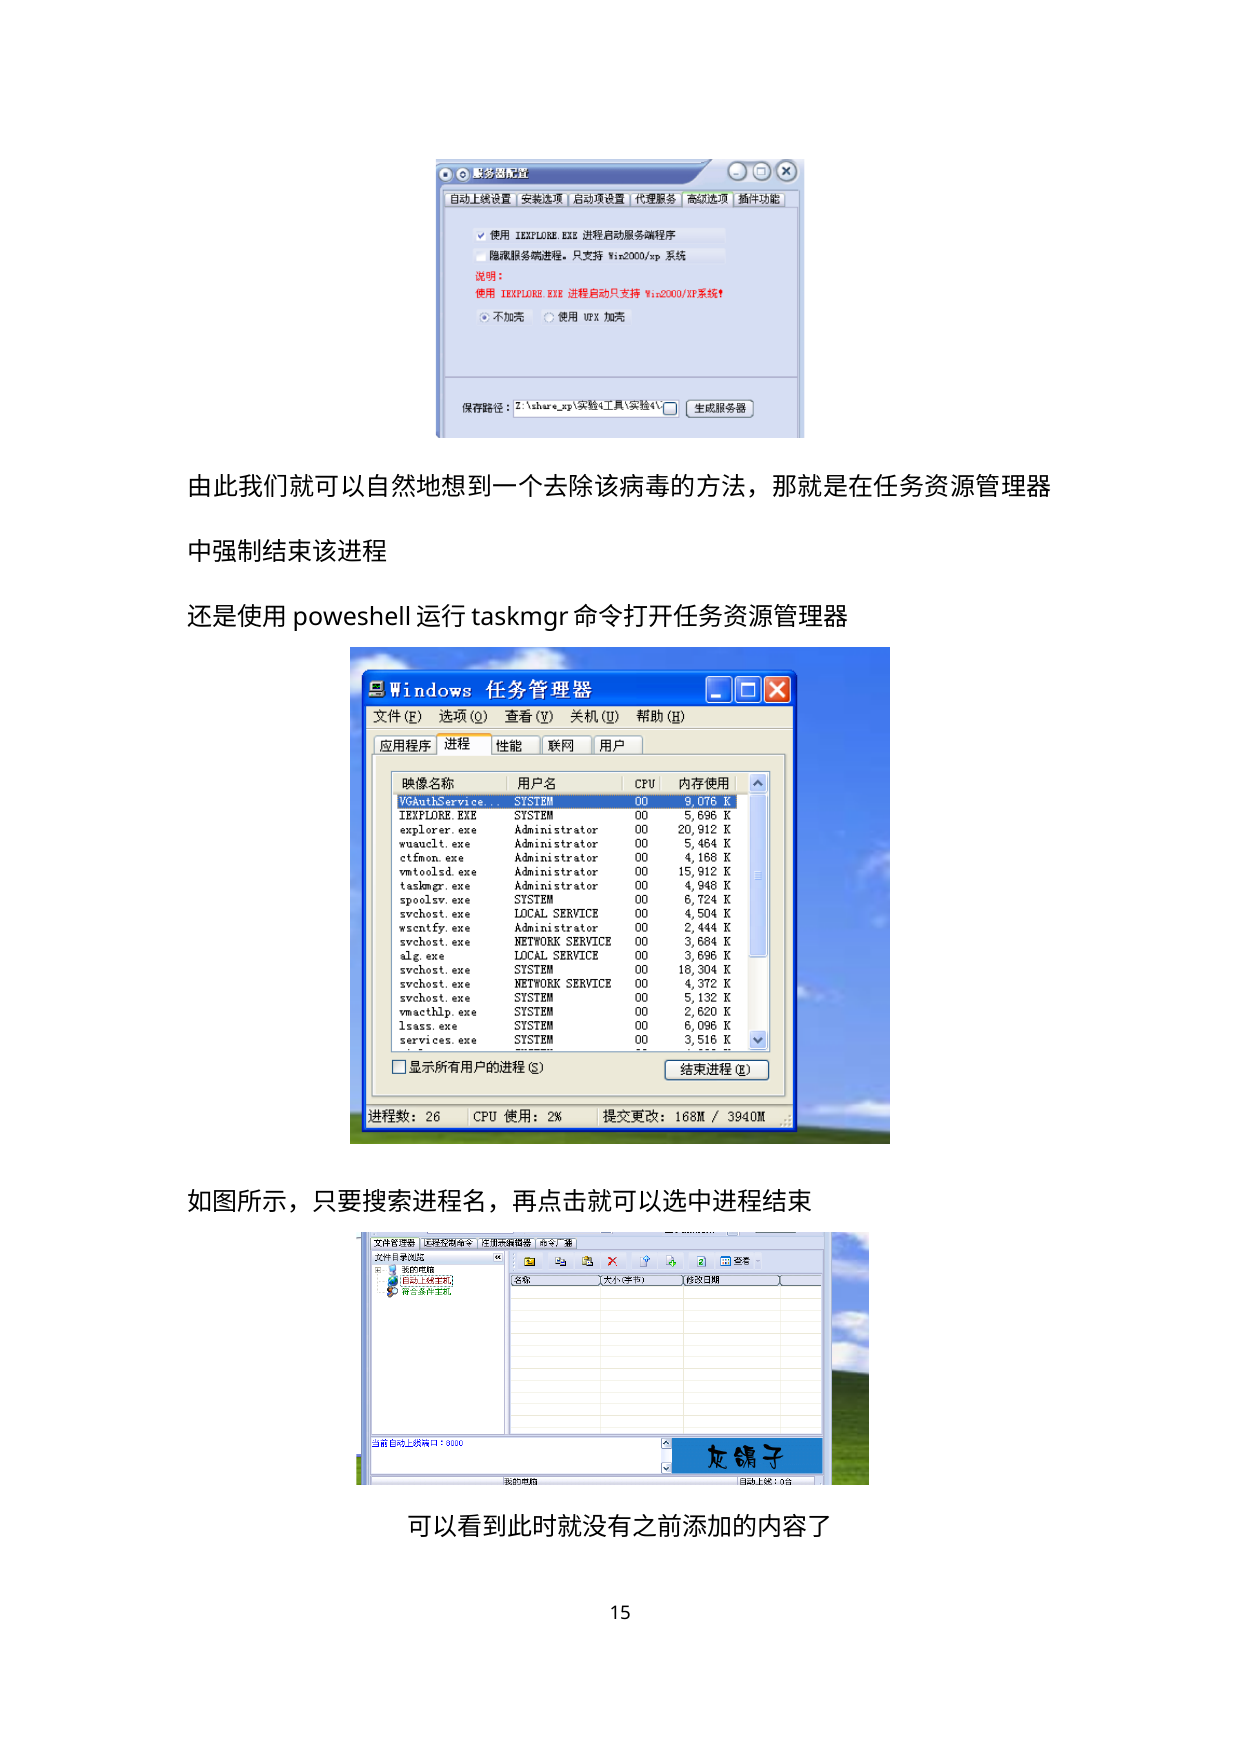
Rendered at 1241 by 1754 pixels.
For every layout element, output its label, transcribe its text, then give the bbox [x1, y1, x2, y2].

picture [435, 159, 805, 438]
picture [356, 1232, 869, 1485]
text 由此我们就可以自然地想到一个去除该病毒的方法，那就是在任务资源管理器中强制结束该进程 [187, 452, 1053, 582]
text 如图所示，只要搜索进程名，再点击就可以选中进程结束 [187, 1167, 1053, 1232]
text 可以看到此时就没有之前添加的内容了 [187, 1492, 1053, 1557]
picture [350, 647, 890, 1144]
text 还是使用poweshell运行taskmgr命令打开任务资源管理器 [187, 582, 1053, 647]
